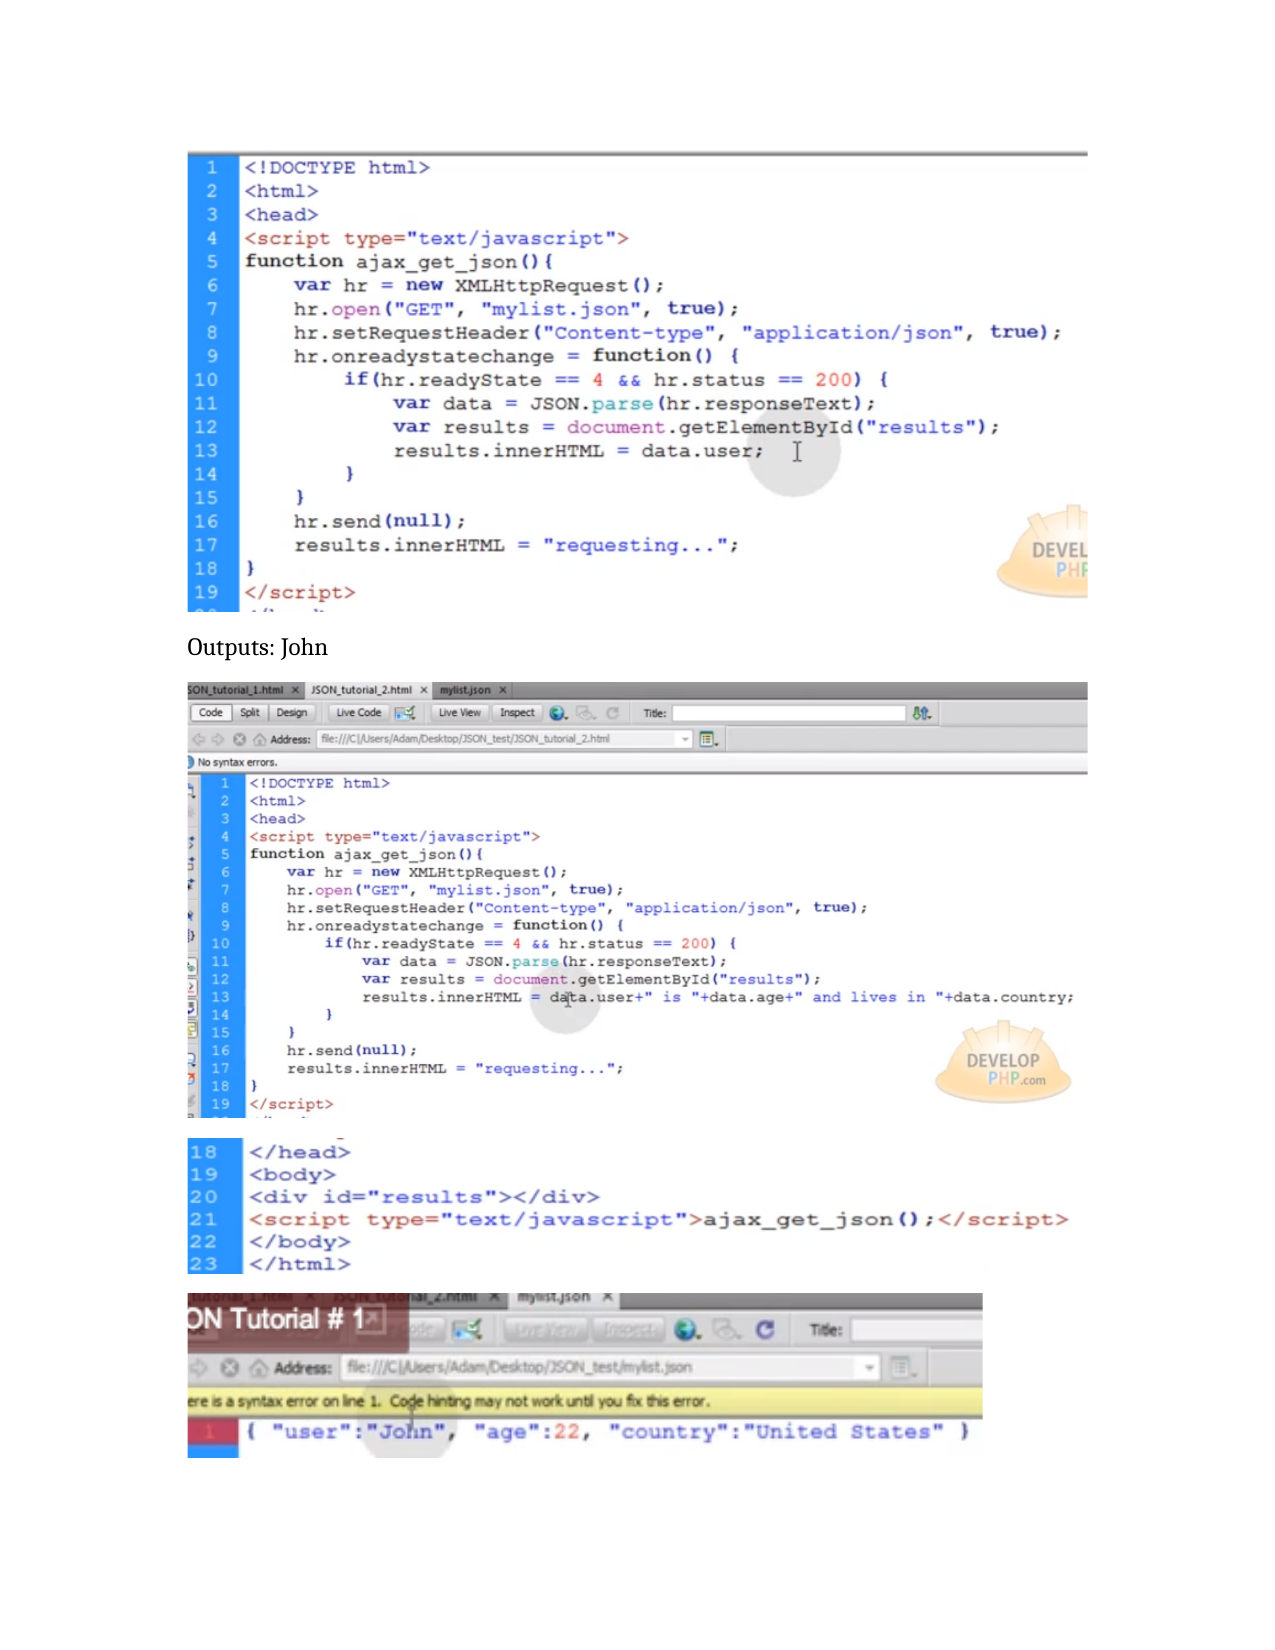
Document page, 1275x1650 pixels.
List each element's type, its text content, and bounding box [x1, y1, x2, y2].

picture [187, 682, 1088, 1118]
picture [187, 1138, 1088, 1274]
text Outputs: John [187, 633, 1087, 661]
picture [187, 150, 1088, 612]
picture [187, 1293, 983, 1458]
